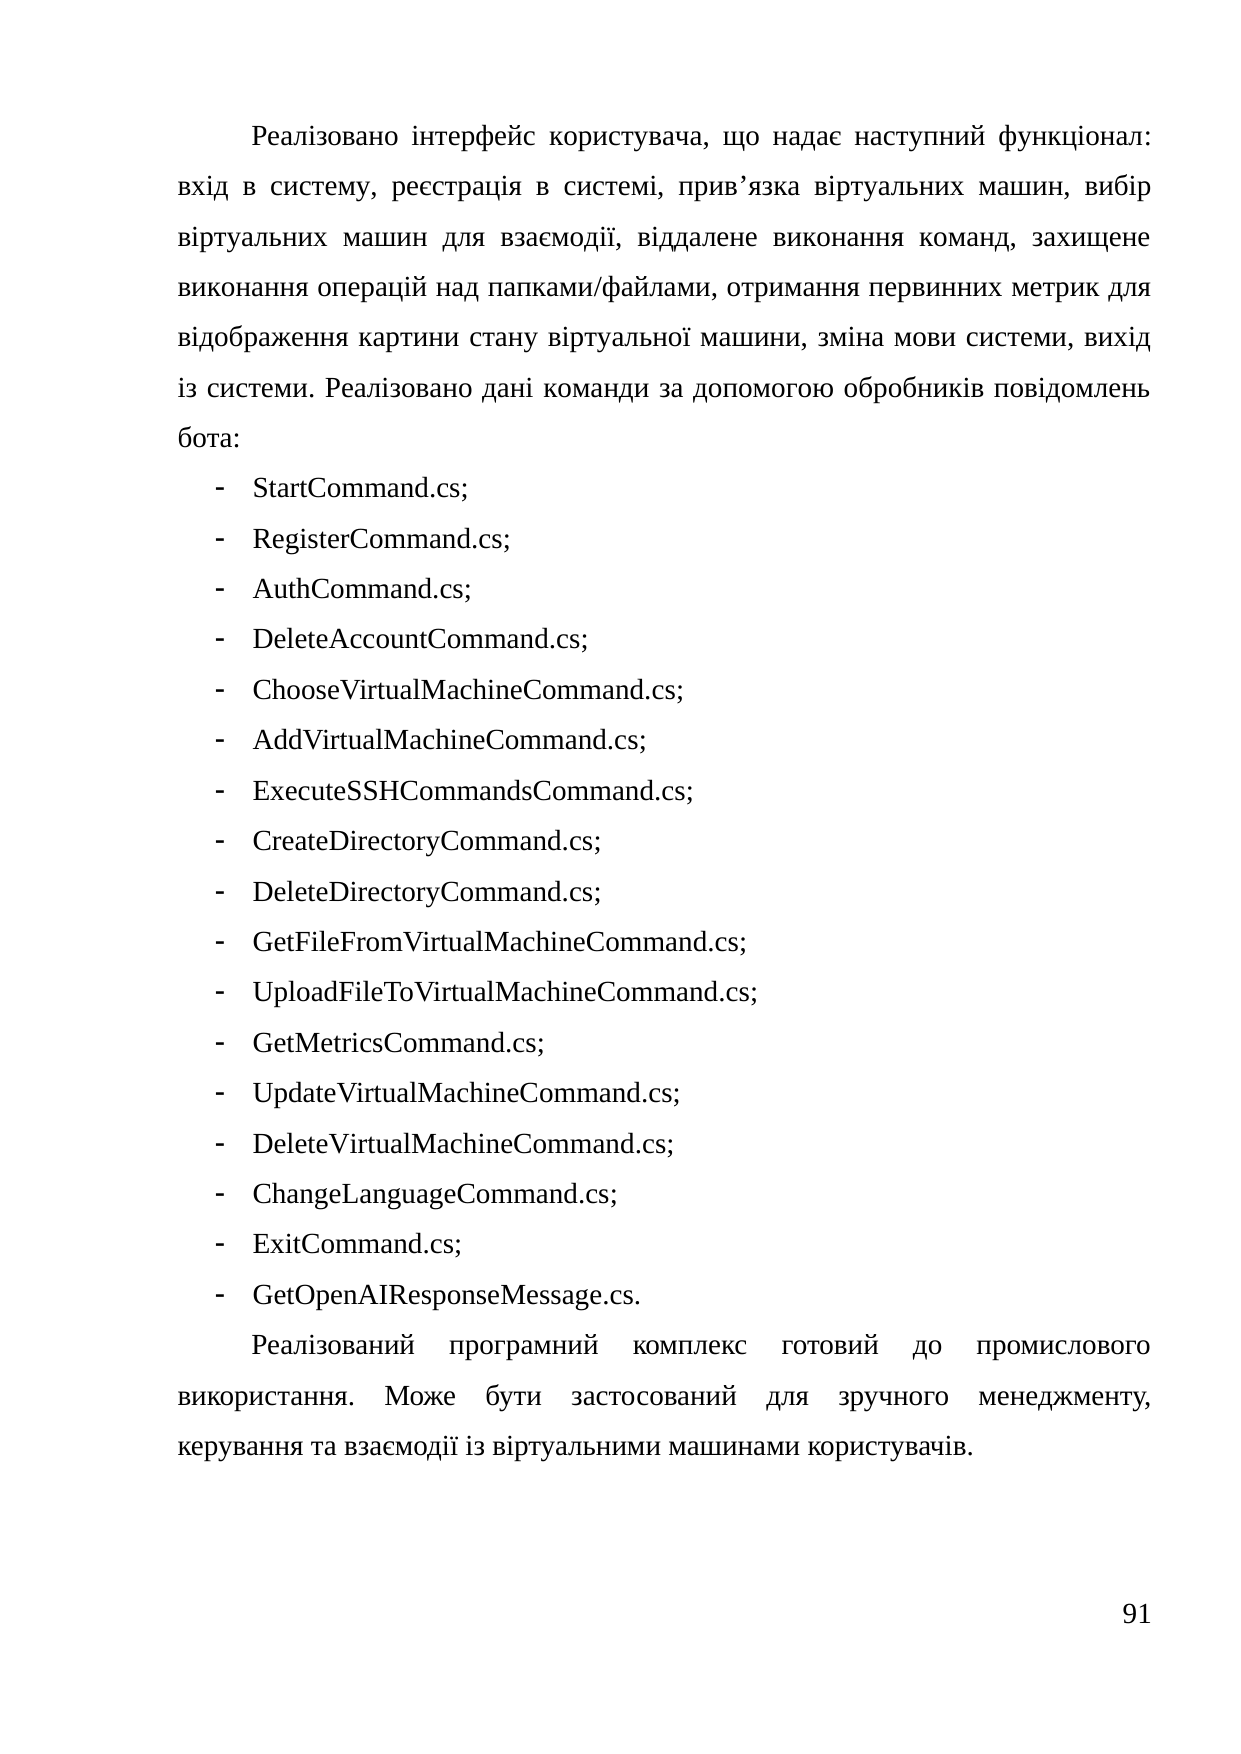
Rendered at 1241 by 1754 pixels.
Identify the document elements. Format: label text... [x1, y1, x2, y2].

list DeleteDirectoryCommand.cs; [215, 874, 1152, 907]
list ChooseVirtualMachineCommand.cs; [215, 672, 1152, 706]
list ExecuteSSHCommandsCommand.cs; [215, 773, 1152, 806]
list RegisterCommand.cs; [215, 521, 1152, 554]
list StartCommand.cs; [215, 470, 1152, 504]
list GetMetricsCommand.cs; [215, 1025, 1152, 1058]
list UpdateVirtualMachineCommand.cs; [215, 1075, 1152, 1109]
text Реалізовано інтерфейс користувача, що надає наступний функціонал: вхід в систему, реєстрація в системі, прив’язка віртуальних машин, вибір віртуальних машин для взаємодії, віддалене виконання команд, захищене виконання операцій над папками/файлами, отримання первинних метрик для відображення картини стану віртуальної машини, зміна мови системи, вихід із системи. Реалізовано дані команди за допомогою обробників повідомлень бота: [177, 118, 1152, 453]
list AuthCommand.cs; [215, 571, 1152, 605]
text Реалізований програмний комплекс готовий до промислового використання. Може бути застосований для зручного менеджменту, керування та взаємодії із віртуальними машинами користувачів. [177, 1327, 1152, 1462]
list DeleteVirtualMachineCommand.cs; [215, 1126, 1152, 1159]
list ExitCommand.cs; [215, 1227, 1152, 1260]
list AddVirtualMachineCommand.cs; [215, 722, 1152, 756]
list ChangeLanguageCommand.cs; [215, 1176, 1152, 1210]
list GetFileFromVirtualMachineCommand.cs; [215, 924, 1152, 958]
list DeleteAccountCommand.cs; [215, 622, 1152, 655]
list GetOpenAIResponseMessage.cs. [215, 1277, 1152, 1311]
list UploadFileToVirtualMachineCommand.cs; [215, 974, 1152, 1008]
list CreateDirectoryCommand.cs; [215, 823, 1152, 857]
